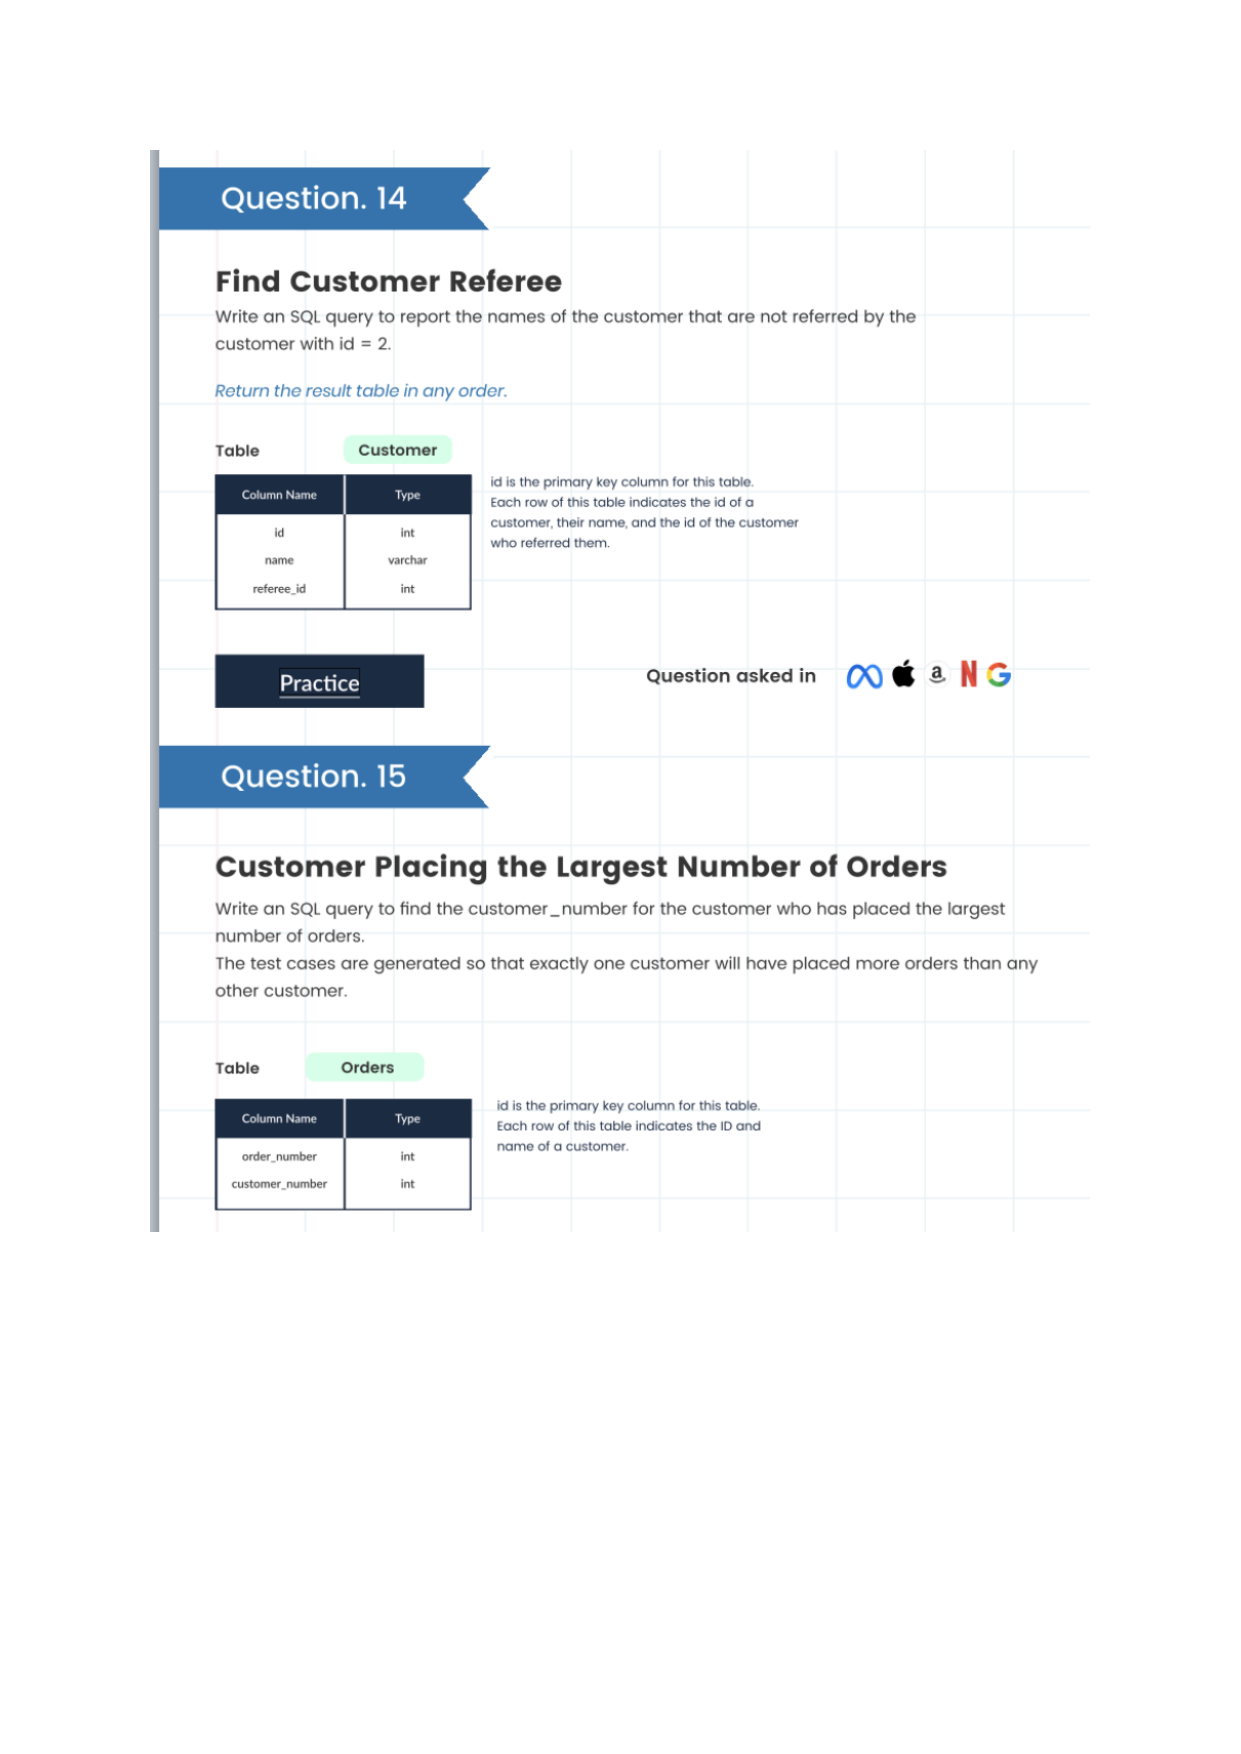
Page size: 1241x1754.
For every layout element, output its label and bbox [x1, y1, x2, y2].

picture [150, 150, 1091, 1232]
